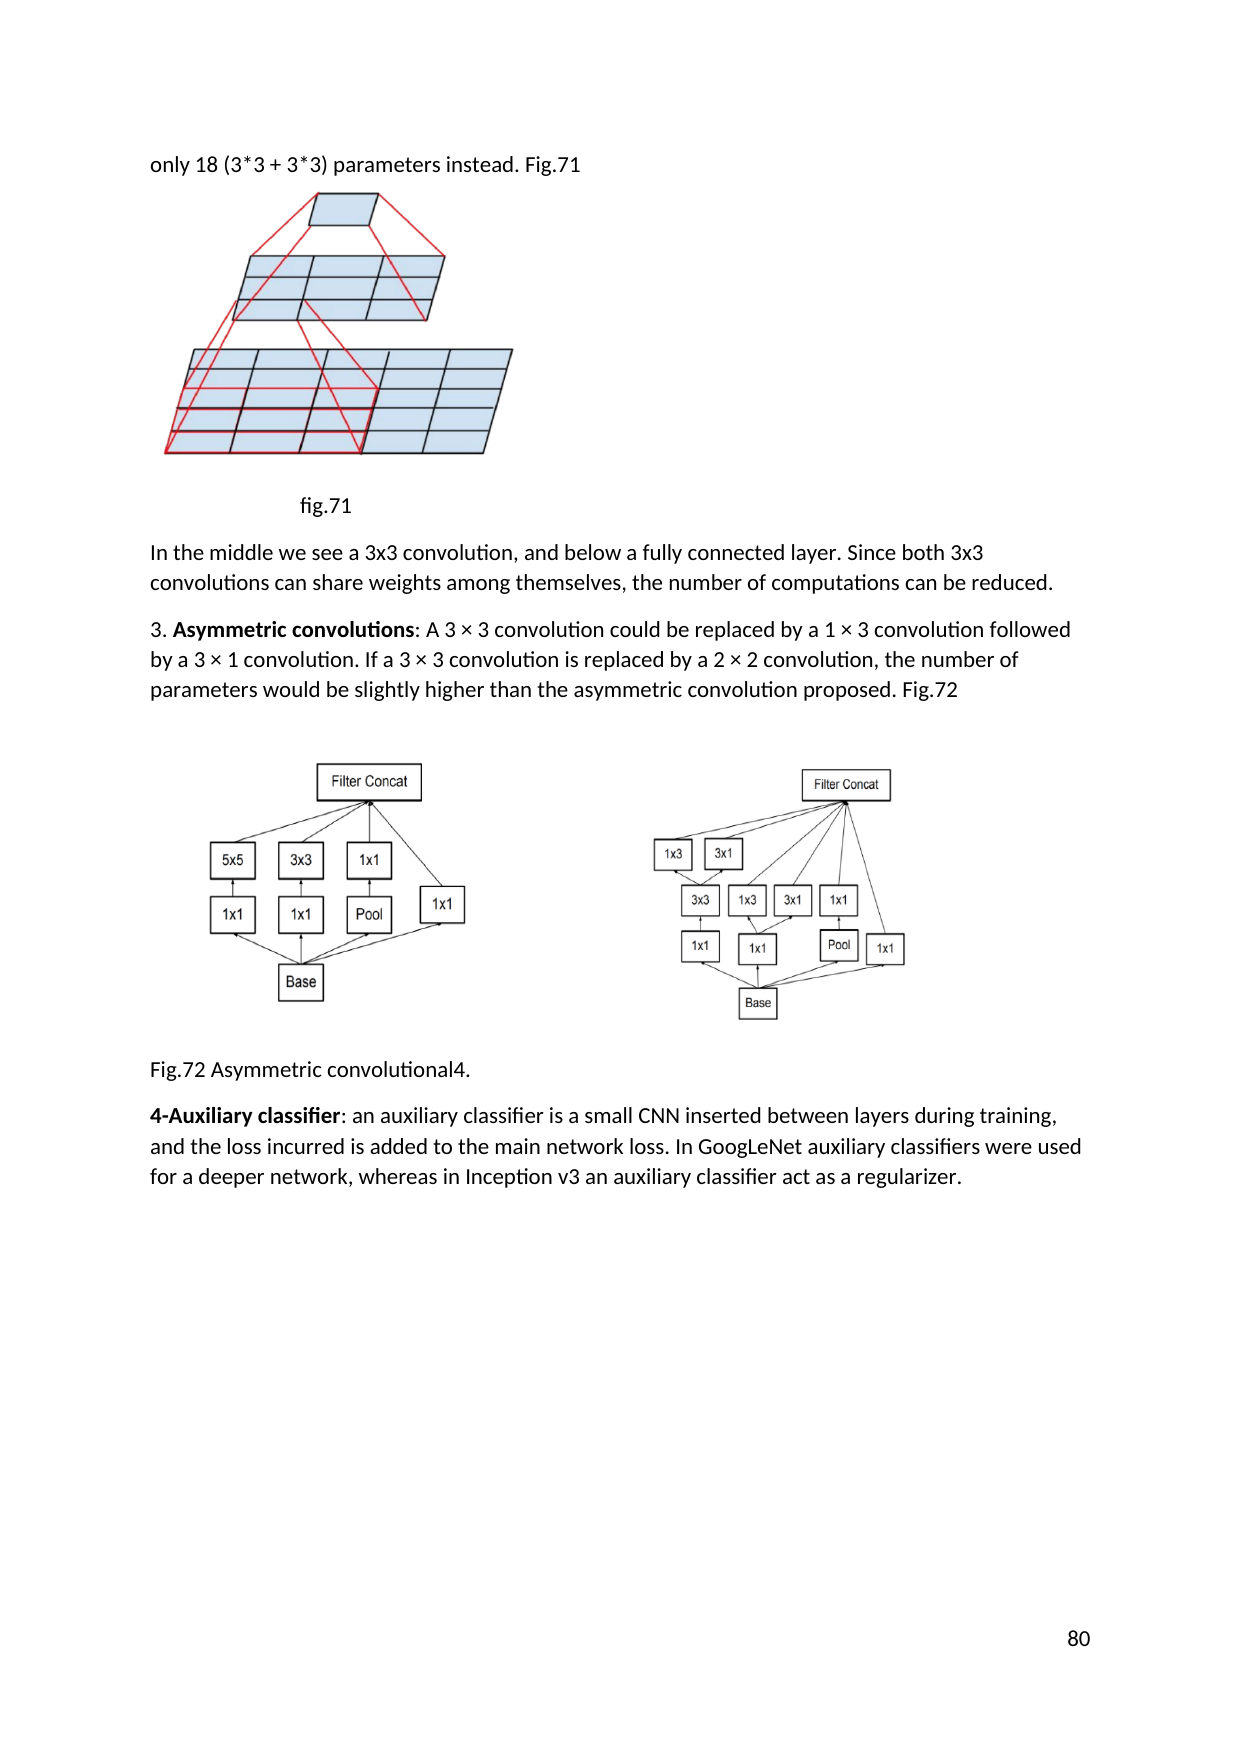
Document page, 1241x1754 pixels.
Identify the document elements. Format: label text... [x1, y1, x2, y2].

text 3. Asymmetric convolutions: A 3 × 3 convolution could be replaced by a 1 × 3 convolution followed by a 3 × 1 convolution. If a 3 × 3 convolution is replaced by a 2 × 2 convolution, the number of parameters would be slightly higher than the asymmetric convolution proposed. Fig.72 [150, 615, 1090, 703]
picture [150, 180, 527, 467]
text In the middle we see a 3x3 convolution, and below a fully connected layer. Since both 3x3 convolutions can share weights among themselves, the number of computations can be reduced. [150, 538, 1090, 596]
text 4-Auxiliary classifier: an auxiliary classifier is a small CNN inserted between layers during training, and the loss incurred is added to the main network loss. In GoogLeNet auxiliary classifiers were used for a deeper network, whereas in Inception v3 an auxiliary classifier act as a regularizer. [150, 1102, 1090, 1190]
text Fig.72 Asymmetric convolutional4. [150, 1055, 1090, 1083]
picture [150, 722, 958, 1036]
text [150, 150, 1090, 472]
text fig.71 [225, 491, 1090, 519]
